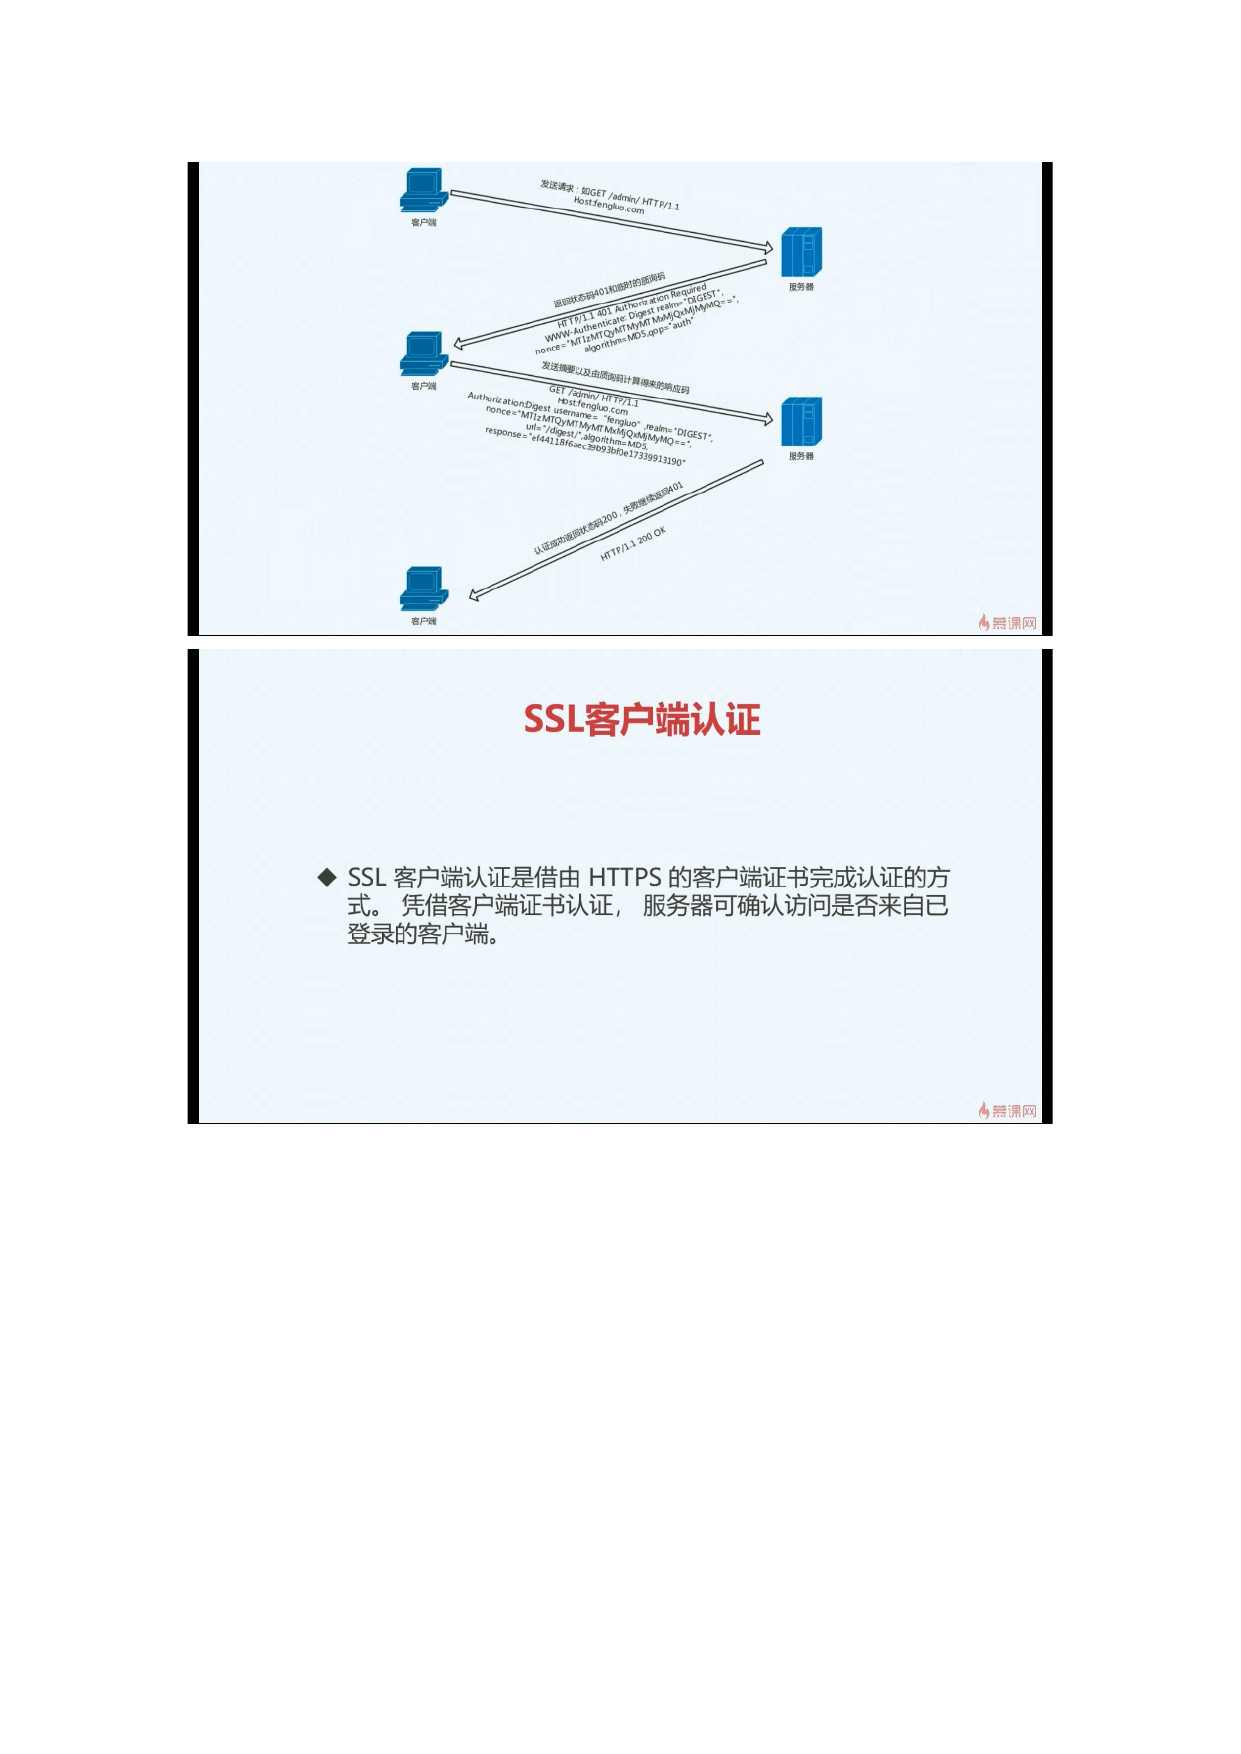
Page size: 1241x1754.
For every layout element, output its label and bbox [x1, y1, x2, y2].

picture [187, 162, 1053, 636]
picture [187, 649, 1053, 1124]
